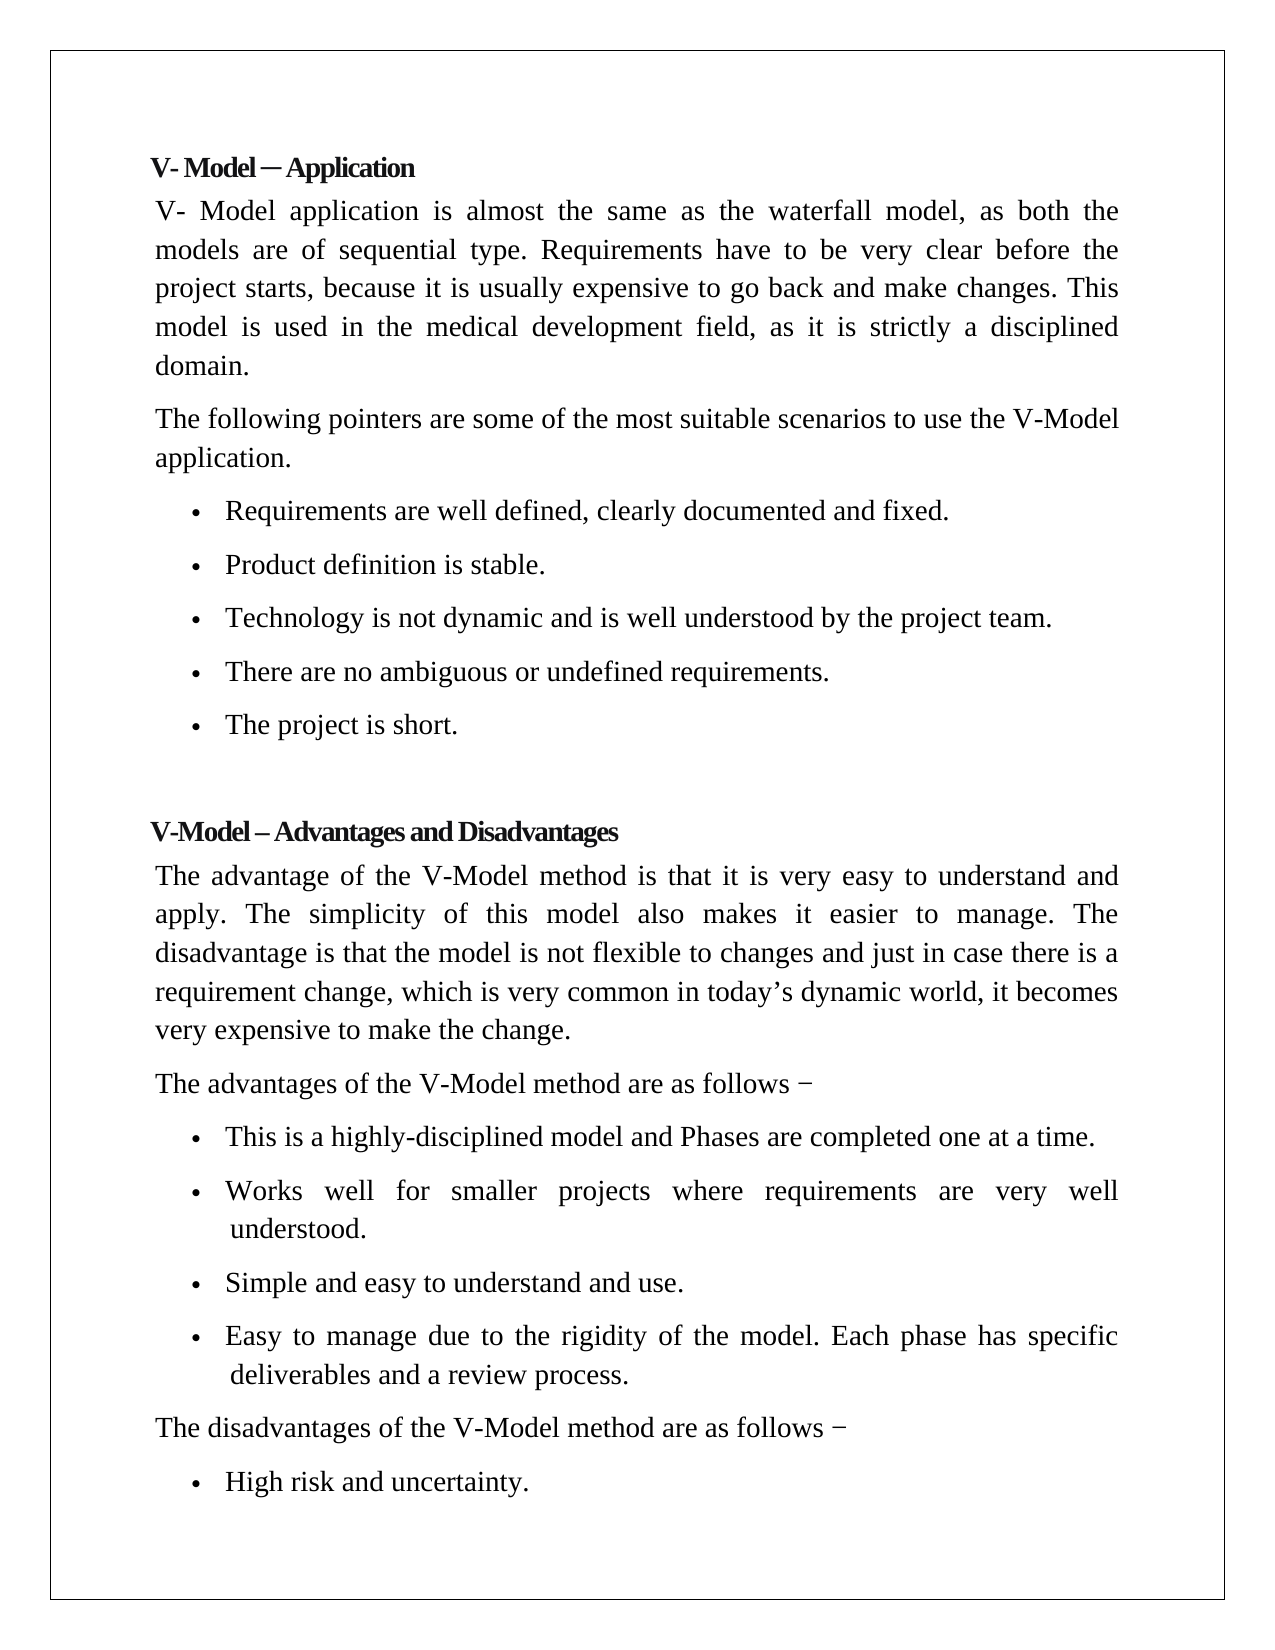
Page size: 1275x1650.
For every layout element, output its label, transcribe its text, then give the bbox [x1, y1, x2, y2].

text The following pointers are some of the most suitable scenarios to use the V-Model application. [155, 401, 1120, 473]
list Works well for smaller projects where requirements are very well understood. [192, 1173, 1120, 1245]
text The advantages of the V-Model method are as follows − [155, 1066, 1120, 1099]
text V- Model application is almost the same as the waterfall model, as both the models are of sequential type. Requirements have to be very clear before the project starts, because it is usually expensive to go back and make changes. This model is used in the medical development field, as it is strictly a disciplined domain. [155, 193, 1120, 381]
text The advantage of the V-Model method is that it is very easy to understand and apply. The simplicity of this model also makes it easier to manage. The disadvantage is that the model is not flexible to changes and just in case there is a requirement change, which is very common in today’s dynamic world, it becomes very expensive to make the change. [155, 858, 1120, 1046]
list Simple and easy to understand and use. [192, 1265, 1120, 1298]
list Technology is not dynamic and is well understood by the project team. [192, 600, 1120, 634]
text V- Model ─ Application [150, 150, 1120, 183]
list This is a highly-disciplined model and Phases are completed one at a time. [192, 1119, 1120, 1153]
list Easy to manage due to the rigidity of the model. Each phase has specific deliverables and a review process. [192, 1318, 1120, 1391]
text V-Model – Advantages and Disadvantages [150, 814, 1120, 848]
list Product definition is stable. [192, 547, 1120, 580]
list Requirements are well defined, clearly documented and fixed. [192, 493, 1120, 527]
list There are no ambiguous or undefined requirements. [192, 654, 1120, 687]
list High risk and uncertainty. [192, 1464, 1120, 1498]
list The project is short. [192, 707, 1120, 741]
text The disadvantages of the V-Model method are as follows − [155, 1411, 1120, 1444]
